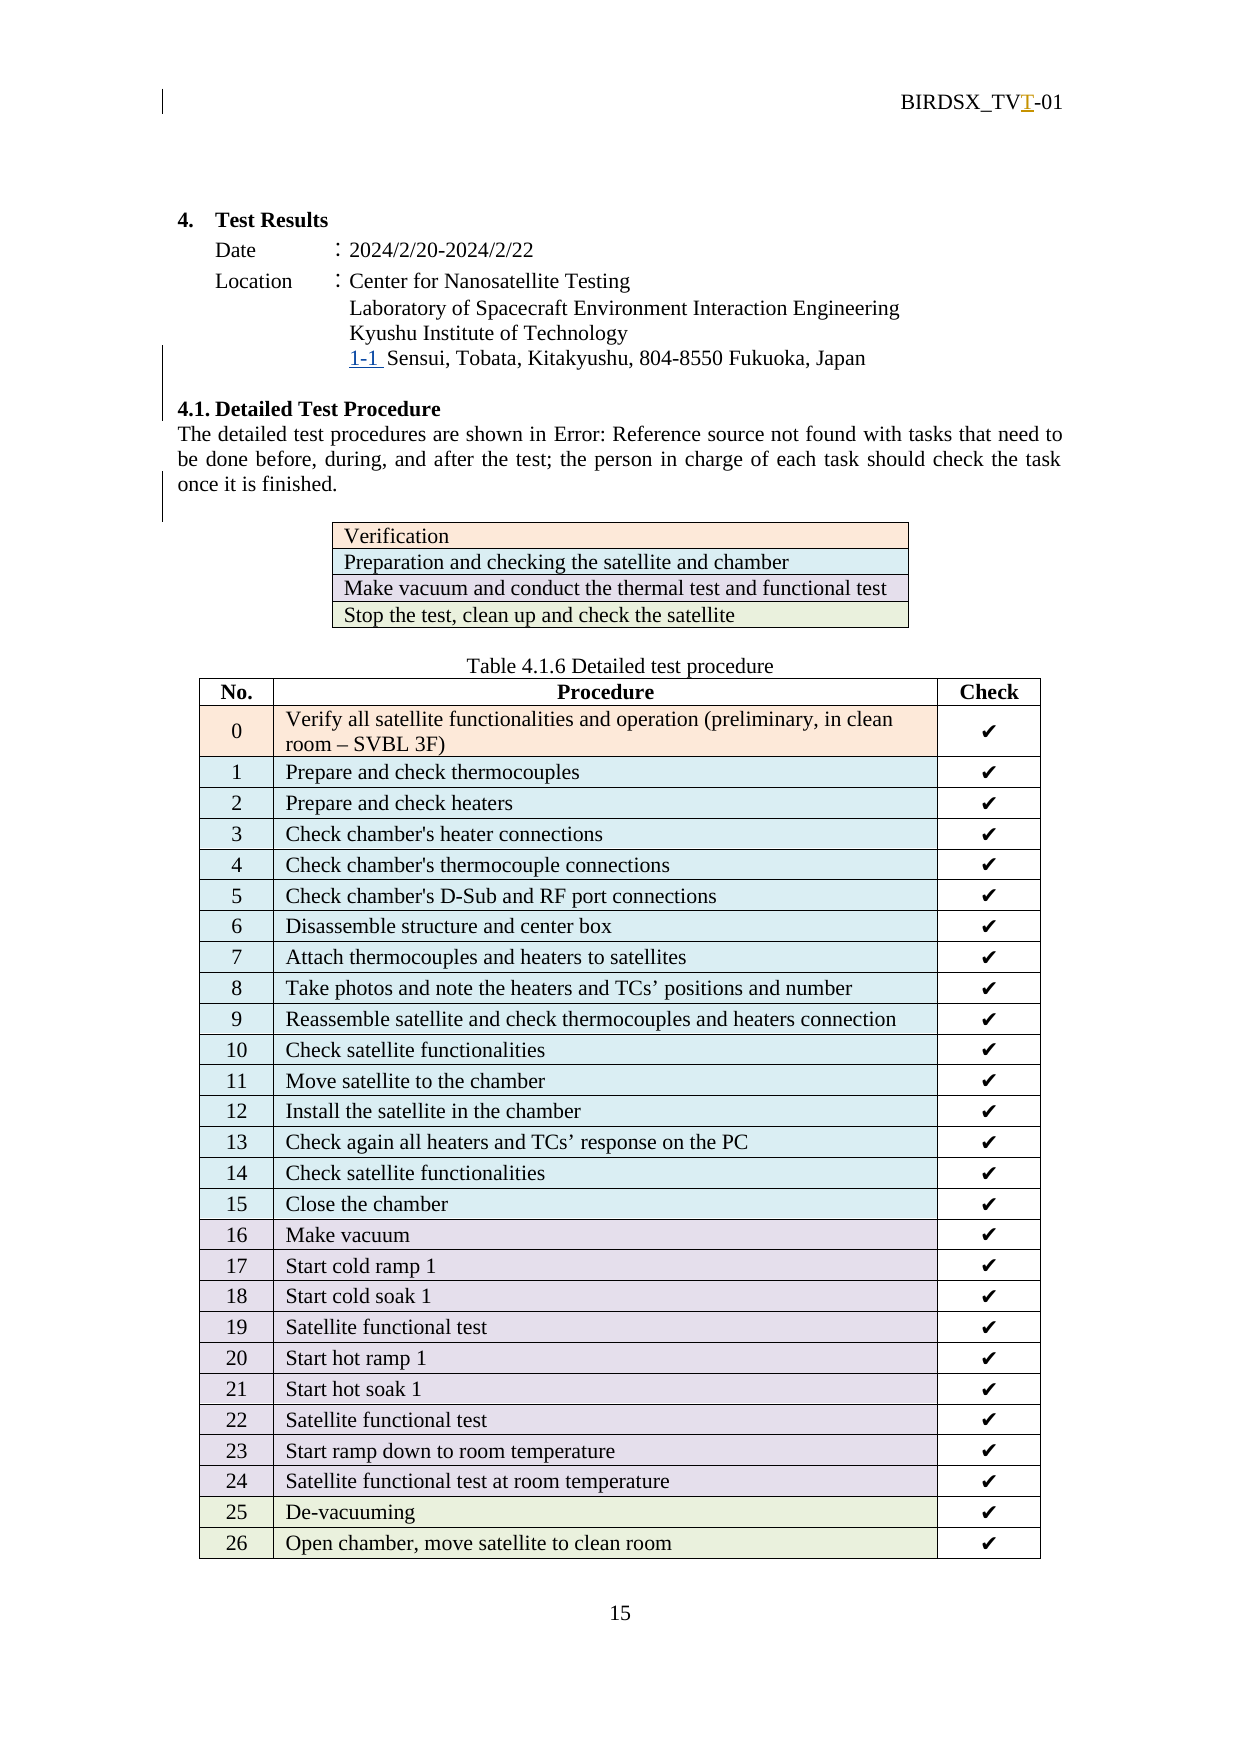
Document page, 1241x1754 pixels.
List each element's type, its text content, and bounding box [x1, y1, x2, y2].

table_cell 25 [200, 1497, 273, 1527]
table_cell ✔ [938, 1250, 980, 1280]
table_cell 6 [200, 911, 273, 941]
table_cell 18 [200, 1281, 273, 1311]
table_cell 19 [200, 1312, 273, 1342]
table_cell 26 [200, 1528, 273, 1558]
table_cell Stop the test, clean up and check the satellite [333, 602, 908, 627]
table_cell ✔ [998, 1343, 1040, 1373]
table_cell ✔ [938, 1435, 980, 1465]
table_cell 20 [200, 1343, 273, 1373]
table_cell ✔ [998, 1004, 1040, 1033]
table_cell 5 [200, 880, 273, 910]
table_cell ✔ [998, 819, 1040, 848]
table_cell ✔ [938, 911, 980, 941]
table_cell ✔ [998, 942, 1040, 972]
table_cell ✔ [938, 757, 980, 787]
table_cell Check chamber's heater connections [274, 819, 937, 848]
table_cell ✔ [938, 788, 980, 818]
table_cell Start cold soak 1 [274, 1281, 937, 1311]
table_cell ✔ [998, 757, 1040, 787]
table_cell 17 [200, 1250, 273, 1280]
table_cell ✔ [998, 1528, 1040, 1558]
table_cell ✔ [998, 1096, 1040, 1126]
table_cell ✔ [938, 1374, 980, 1403]
table_cell Attach thermocouples and heaters to satellites [274, 942, 937, 972]
table_cell ✔ [938, 1158, 980, 1188]
table_cell Preparation and checking the satellite and chamber [333, 549, 908, 574]
table_header Check [938, 679, 1040, 704]
table_cell Check chamber's thermocouple connections [274, 850, 937, 879]
table_cell ✔ [998, 1281, 1040, 1311]
table_cell ✔ [998, 1127, 1040, 1157]
table_cell ✔ [998, 1065, 1040, 1095]
table_cell ✔ [938, 1281, 980, 1311]
table_cell ✔ [938, 706, 1040, 756]
table_cell 0 [200, 706, 273, 756]
table_cell 16 [200, 1220, 273, 1249]
table_cell ✔ [998, 1189, 1040, 1218]
table_cell Start hot ramp 1 [274, 1343, 937, 1373]
table_cell Check chamber's D-Sub and RF port connections [274, 880, 937, 910]
table_cell ✔ [938, 819, 980, 848]
table_cell Satellite functional test [274, 1405, 937, 1434]
table_cell 23 [200, 1435, 273, 1465]
table_cell ✔ [998, 1312, 1040, 1342]
table_cell ✔ [998, 1220, 1040, 1249]
table_cell ✔ [998, 850, 1040, 879]
table_cell 21 [200, 1374, 273, 1403]
table_cell Verify all satellite functionalities and operation (preliminary, in clean room – SVBL 3F) [274, 706, 937, 756]
table_cell Start hot soak 1 [274, 1374, 937, 1403]
table_header No. [200, 679, 273, 704]
table_cell ✔ [998, 1374, 1040, 1403]
table_cell ✔ [998, 911, 1040, 941]
table_cell 13 [200, 1127, 273, 1157]
table_cell Start ramp down to room temperature [274, 1435, 937, 1465]
table_cell 22 [200, 1405, 273, 1434]
table_cell Disassemble structure and center box [274, 911, 937, 941]
table_cell ✔ [938, 1096, 980, 1126]
table_cell Check satellite functionalities [274, 1035, 937, 1064]
table_cell 7 [200, 942, 273, 972]
table_cell ✔ [938, 1466, 980, 1496]
table_cell ✔ [938, 1127, 980, 1157]
table_cell ✔ [938, 1189, 980, 1218]
table_cell Satellite functional test [274, 1312, 937, 1342]
text Laboratory of Spacecraft Environment Interaction Engineering [274, 295, 1063, 320]
table_cell 24 [200, 1466, 273, 1496]
table_cell Open chamber, move satellite to clean room [274, 1528, 937, 1558]
table_cell ✔ [998, 1158, 1040, 1188]
text Location ：Center for Nanosatellite Testing [177, 263, 1063, 295]
list Date ：2024/2/20-2024/2/22 [215, 232, 1063, 263]
table_cell ✔ [998, 880, 1040, 910]
table_cell ✔ [938, 1405, 980, 1434]
table_cell 10 [200, 1035, 273, 1064]
table_cell De-vacuuming [274, 1497, 937, 1527]
table_cell 9 [200, 1004, 273, 1033]
table_cell ✔ [938, 1312, 980, 1342]
table_cell Prepare and check thermocouples [274, 757, 937, 787]
table_cell Close the chamber [274, 1189, 937, 1218]
table_cell 1 [200, 757, 273, 787]
table_cell Check satellite functionalities [274, 1158, 937, 1188]
table_cell ✔ [938, 1343, 980, 1373]
subtitle Test Results [177, 207, 1063, 232]
table_cell Make vacuum and conduct the thermal test and functional test [333, 575, 908, 601]
table_cell ✔ [938, 1220, 980, 1249]
table_cell 8 [200, 973, 273, 1003]
table_cell Check again all heaters and TCs’ response on the PC [274, 1127, 937, 1157]
subtitle Detailed Test Procedure [177, 396, 1063, 421]
table_cell Install the satellite in the chamber [274, 1096, 937, 1126]
table_cell ✔ [998, 973, 1040, 1003]
table_header Verification [333, 523, 908, 548]
table_cell ✔ [938, 1065, 980, 1095]
table_cell ✔ [938, 1528, 980, 1558]
table_cell ✔ [938, 1004, 980, 1033]
table_cell ✔ [938, 850, 980, 879]
table_cell ✔ [998, 1435, 1040, 1465]
table_cell Take photos and note the heaters and TCs’ positions and number [274, 973, 937, 1003]
table_cell ✔ [998, 1035, 1040, 1064]
table_cell Satellite functional test at room temperature [274, 1466, 937, 1496]
table_cell ✔ [938, 1497, 980, 1527]
table_cell ✔ [998, 1250, 1040, 1280]
table_cell 11 [200, 1065, 273, 1095]
table_cell Reassemble satellite and check thermocouples and heaters connection [274, 1004, 937, 1033]
table_cell ✔ [938, 942, 980, 972]
table_cell ✔ [938, 880, 980, 910]
table_cell Move satellite to the chamber [274, 1065, 937, 1095]
table_cell Make vacuum [274, 1220, 937, 1249]
list Sensui, Tobata, Kitakyushu, 804-8550 Fukuoka, Japan [349, 345, 1063, 371]
table_cell ✔ [998, 1405, 1040, 1434]
table_cell 4 [200, 850, 273, 879]
table_cell 14 [200, 1158, 273, 1188]
table_cell 15 [200, 1189, 273, 1218]
table_cell ✔ [998, 1466, 1040, 1496]
table_cell 12 [200, 1096, 273, 1126]
text Kyushu Institute of Technology [274, 320, 1063, 345]
table_cell ✔ [938, 973, 980, 1003]
table_header Procedure [274, 679, 937, 704]
table_cell ✔ [998, 1497, 1040, 1527]
table_cell 3 [200, 819, 273, 848]
table_cell ✔ [938, 1035, 980, 1064]
table_cell 2 [200, 788, 273, 818]
table_cell Start cold ramp 1 [274, 1250, 937, 1280]
table_cell Prepare and check heaters [274, 788, 937, 818]
table_cell ✔ [998, 788, 1040, 818]
